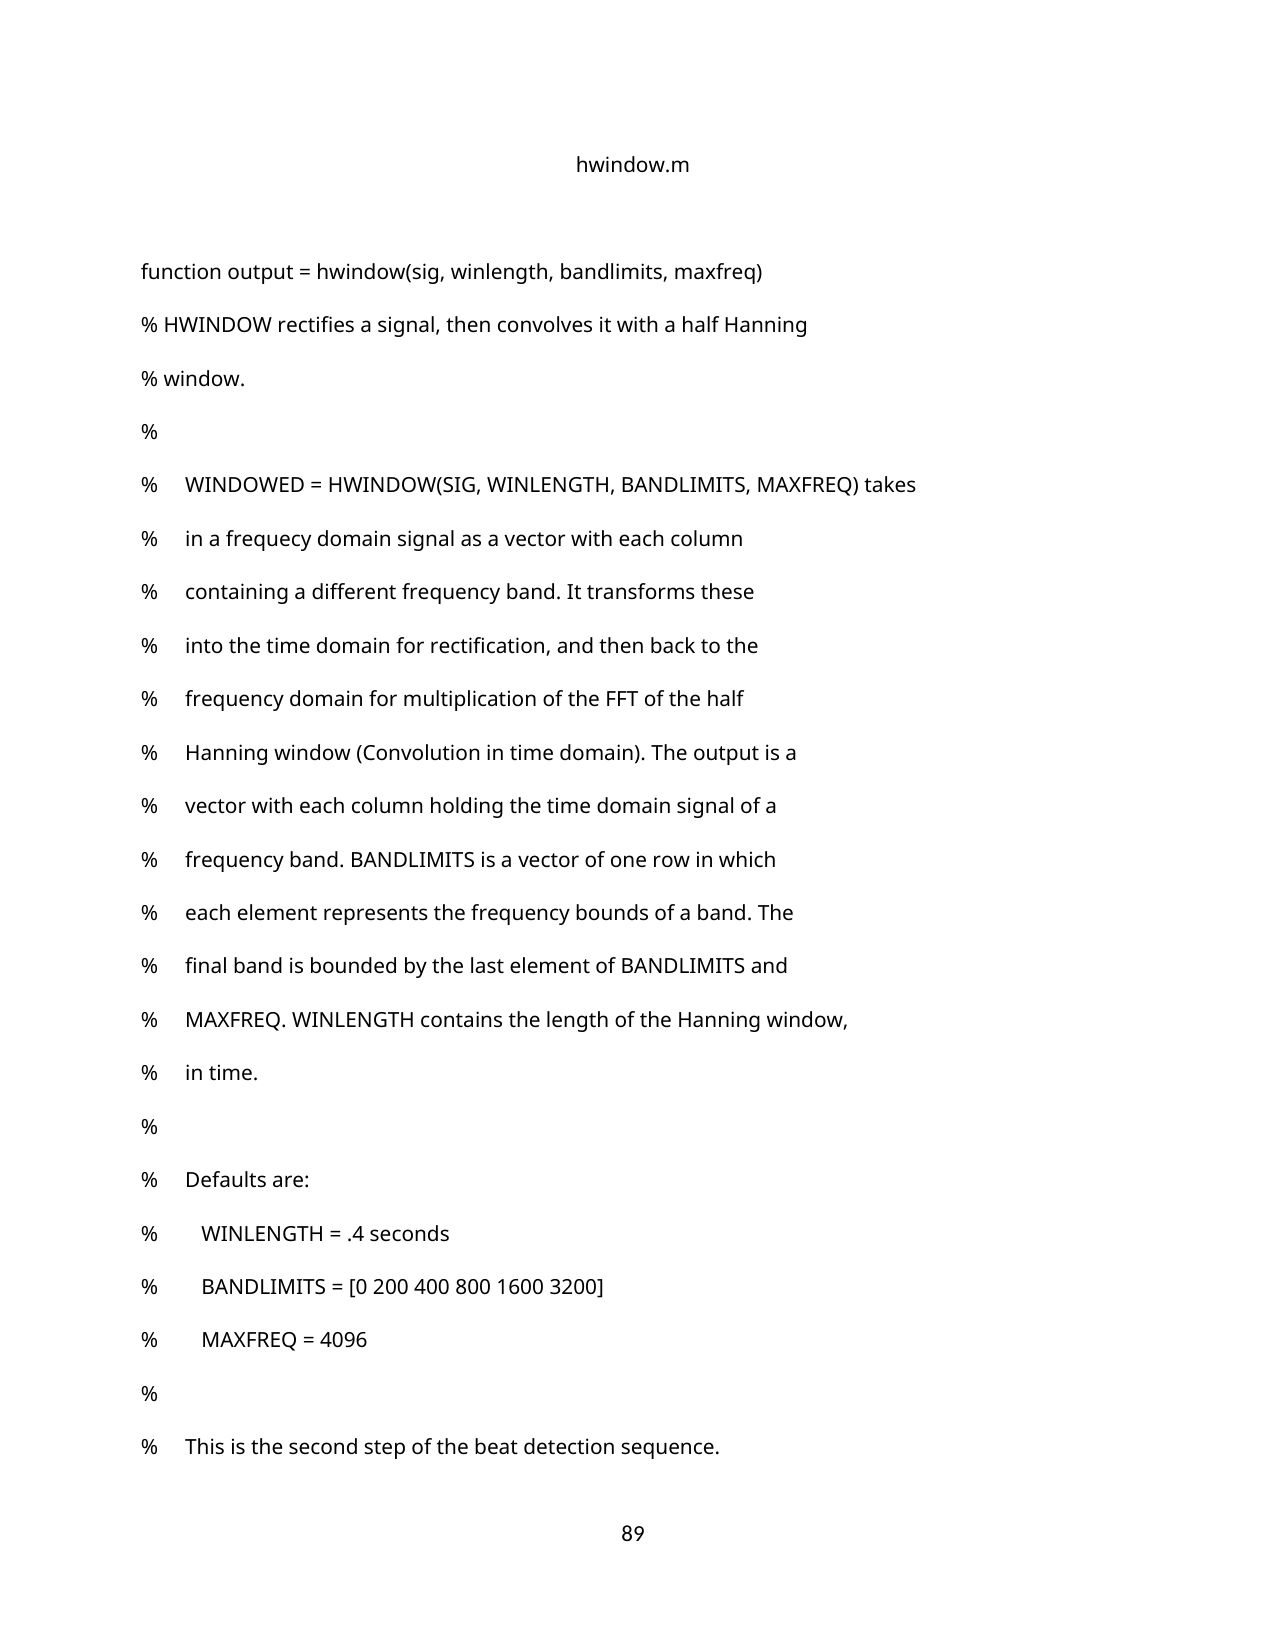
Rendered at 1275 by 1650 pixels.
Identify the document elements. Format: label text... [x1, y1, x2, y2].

text % vector with each column holding the time domain signal of a [141, 791, 1125, 820]
text % This is the second step of the beat detection sequence. [141, 1432, 1125, 1461]
text % in time. [141, 1058, 1125, 1087]
text % into the time domain for rectification, and then back to the [141, 631, 1125, 659]
text % WINLENGTH = .4 seconds [141, 1219, 1125, 1247]
text % WINDOWED = HWINDOW(SIG, WINLENGTH, BANDLIMITS, MAXFREQ) takes [141, 471, 1125, 499]
text % each element represents the frequency bounds of a band. The [141, 898, 1125, 927]
text % [141, 1112, 1125, 1140]
text % Hanning window (Convolution in time domain). The output is a [141, 738, 1125, 766]
text % HWINDOW rectifies a signal, then convolves it with a half Hanning [141, 310, 1125, 339]
text % window. [141, 364, 1125, 392]
text % [141, 417, 1125, 446]
text hwindow.m [141, 150, 1125, 178]
text % frequency band. BANDLIMITS is a vector of one row in which [141, 845, 1125, 873]
text % MAXFREQ. WINLENGTH contains the length of the Hanning window, [141, 1005, 1125, 1033]
text % containing a different frequency band. It transforms these [141, 577, 1125, 606]
text % Defaults are: [141, 1165, 1125, 1194]
text % MAXFREQ = 4096 [141, 1326, 1125, 1354]
text % BANDLIMITS = [0 200 400 800 1600 3200] [141, 1272, 1125, 1301]
text function output = hwindow(sig, winlength, bandlimits, maxfreq) [141, 257, 1125, 285]
text % [141, 1379, 1125, 1407]
text % in a frequecy domain signal as a vector with each column [141, 524, 1125, 552]
text % frequency domain for multiplication of the FFT of the half [141, 684, 1125, 713]
text % final band is bounded by the last element of BANDLIMITS and [141, 952, 1125, 980]
